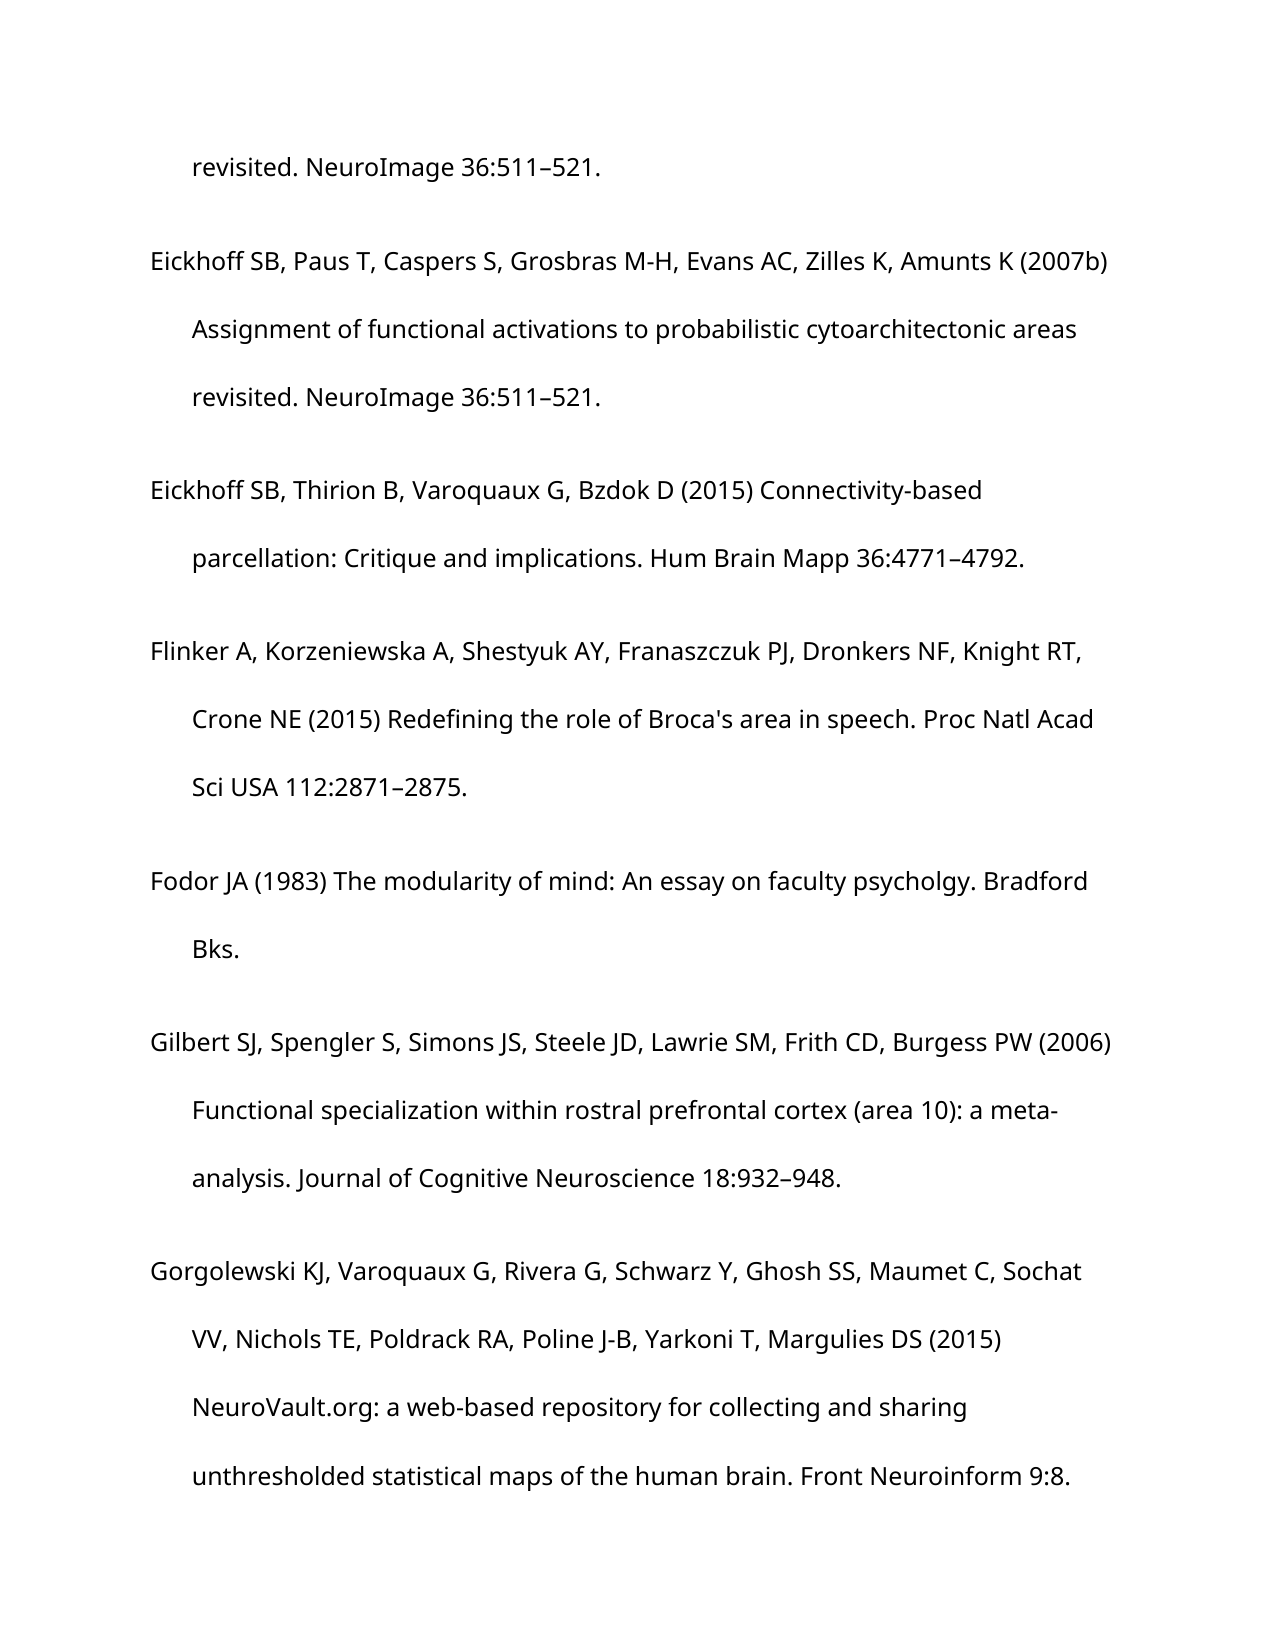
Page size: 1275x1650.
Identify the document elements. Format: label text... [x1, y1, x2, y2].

text Gilbert SJ, Spengler S, Simons JS, Steele JD, Lawrie SM, Frith CD, Burgess PW (2006) Functional specialization within rostral prefrontal cortex (area 10): a meta-analysis. Journal of Cognitive Neuroscience 18:932–948. [150, 1024, 1125, 1195]
text Flinker A, Korzeniewska A, Shestyuk AY, Franaszczuk PJ, Dronkers NF, Knight RT, Crone NE (2015) Redefining the role of Broca's area in speech. Proc Natl Acad Sci USA 112:2871–2875. [150, 634, 1125, 804]
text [150, 150, 1125, 184]
text Gorgolewski KJ, Varoquaux G, Rivera G, Schwarz Y, Ghosh SS, Maumet C, Sochat VV, Nichols TE, Poldrack RA, Poline J-B, Yarkoni T, Margulies DS (2015) NeuroVault.org: a web-based repository for collecting and sharing unthresholded statistical maps of the human brain. Front Neuroinform 9:8. [150, 1254, 1125, 1492]
text Eickhoff SB, Thirion B, Varoquaux G, Bzdok D (2015) Connectivity-based parcellation: Critique and implications. Hum Brain Mapp 36:4771–4792. [150, 472, 1125, 575]
text Eickhoff SB, Paus T, Caspers S, Grosbras M-H, Evans AC, Zilles K, Amunts K (2007b) Assignment of functional activations to probabilistic cytoarchitectonic areas revisited. NeuroImage 36:511–521. [150, 243, 1125, 413]
text Fodor JA (1983) The modularity of mind: An essay on faculty psycholgy. Bradford Bks. [150, 863, 1125, 965]
